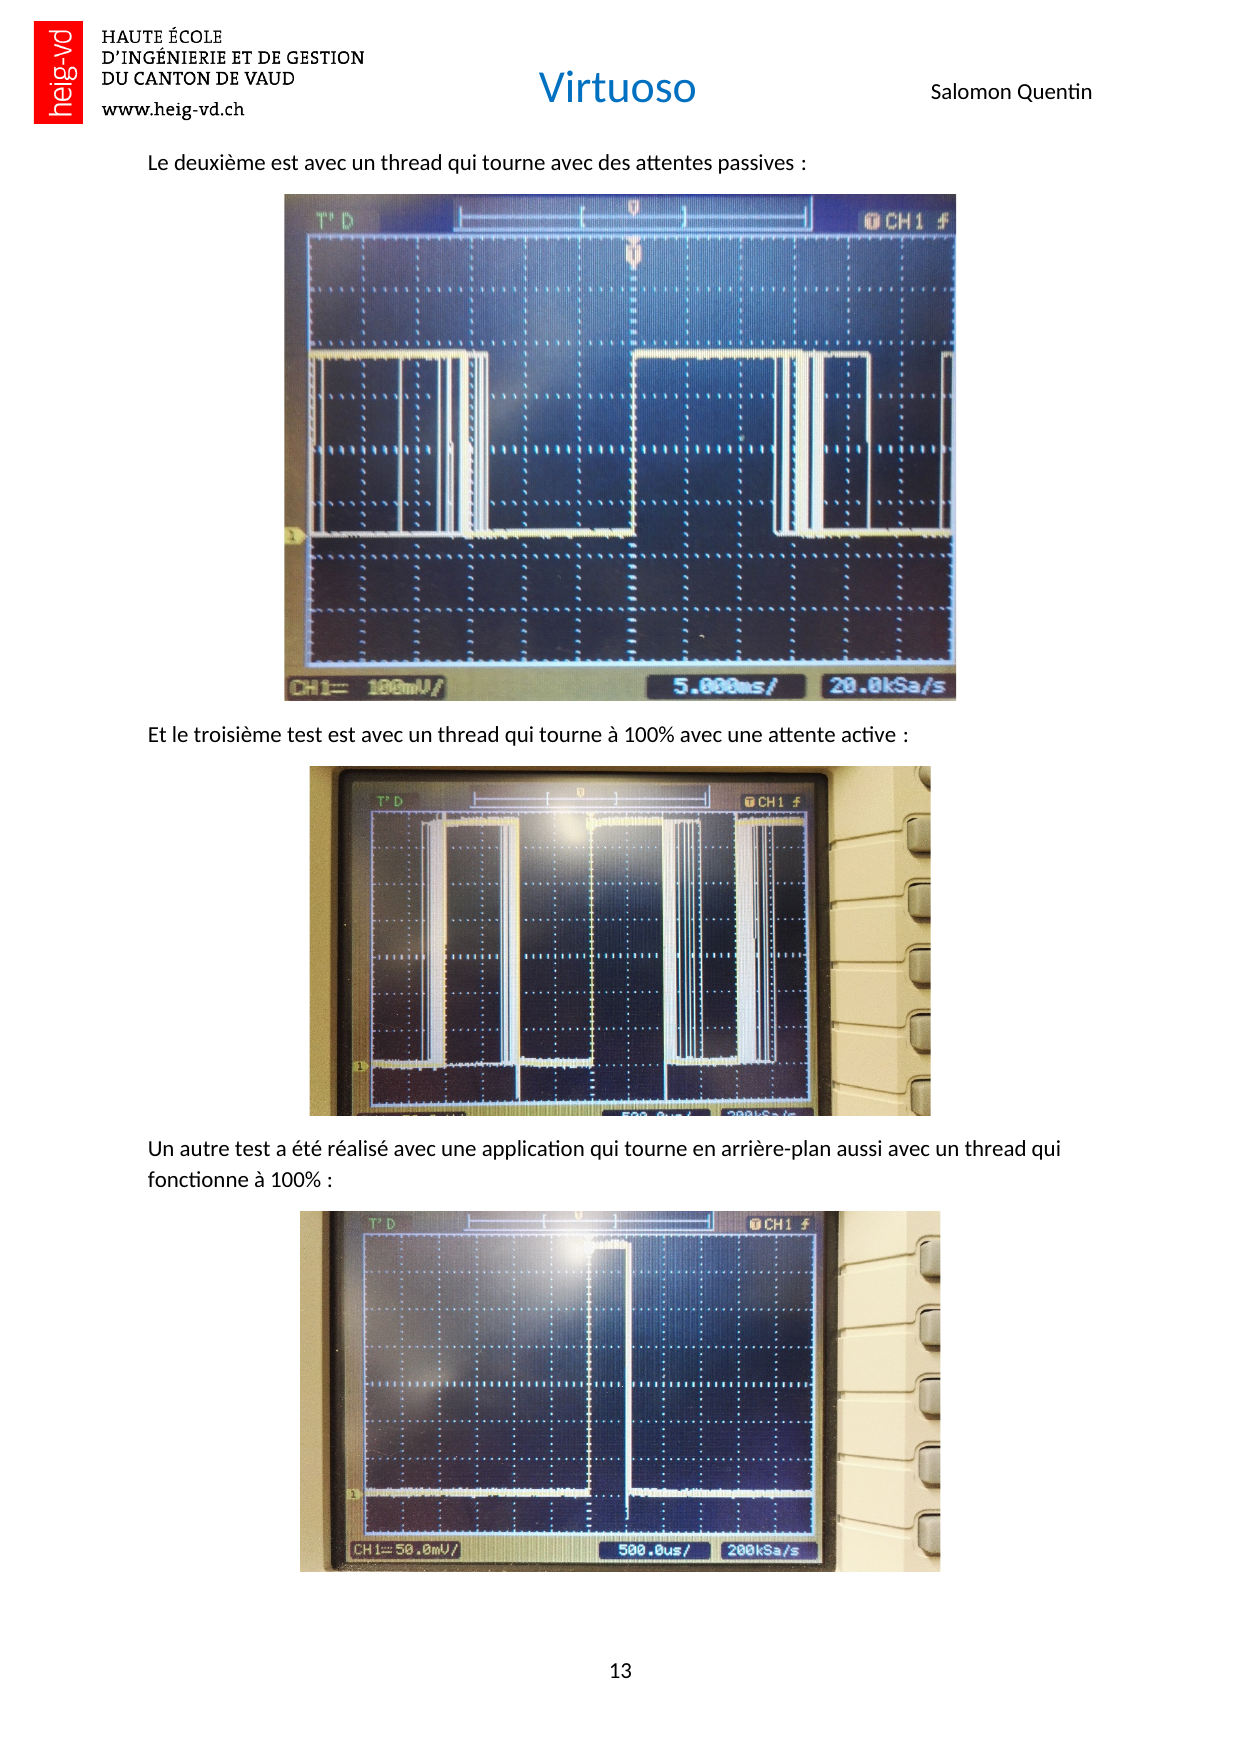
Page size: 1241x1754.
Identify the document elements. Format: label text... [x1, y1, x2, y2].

picture [284, 194, 957, 701]
picture [300, 1211, 941, 1572]
text Un autre test a été réalisé avec une application qui tourne en arrière-plan aussi avec un thread qui fonctionne à 100% : [148, 1134, 1093, 1193]
text Et le troisième test est avec un thread qui tourne à 100% avec une attente active : [148, 720, 1093, 748]
picture [309, 766, 931, 1116]
picture [33, 21, 364, 124]
text Le deuxième est avec un thread qui tourne avec des attentes passives : [148, 148, 1093, 176]
